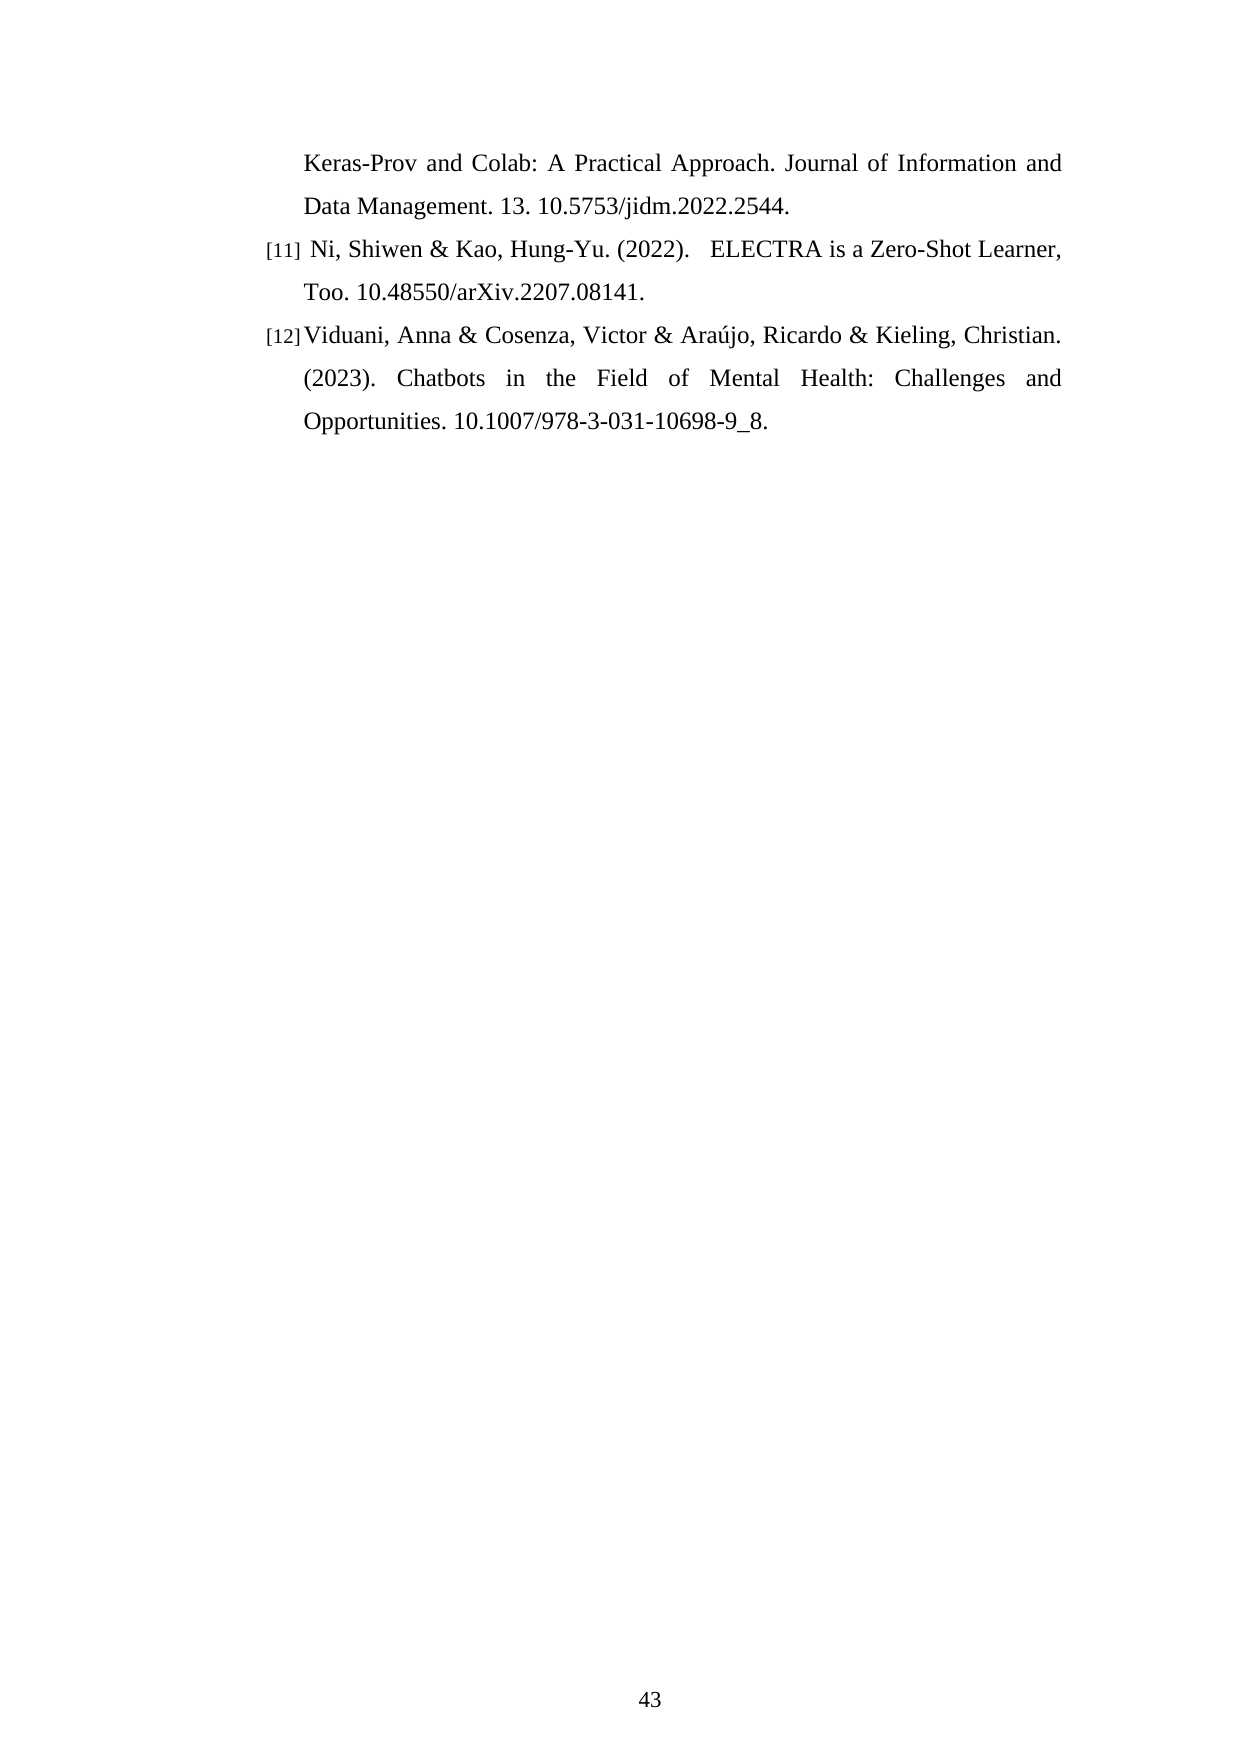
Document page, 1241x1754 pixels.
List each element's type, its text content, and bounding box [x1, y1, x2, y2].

list Viduani, Anna & Cosenza, Victor & Araújo, Ricardo & Kieling, Christian. (2023). Chatbots in the Field of Mental Health: Challenges and Opportunities. 10.1007/978-3-031-10698-9_8. [266, 320, 1063, 435]
list Ni, Shiwen & Kao, Hung-Yu. (2022). ELECTRA is a Zero-Shot Learner, Too. 10.48550/arXiv.2207.08141. [266, 234, 1063, 306]
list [266, 148, 1063, 219]
